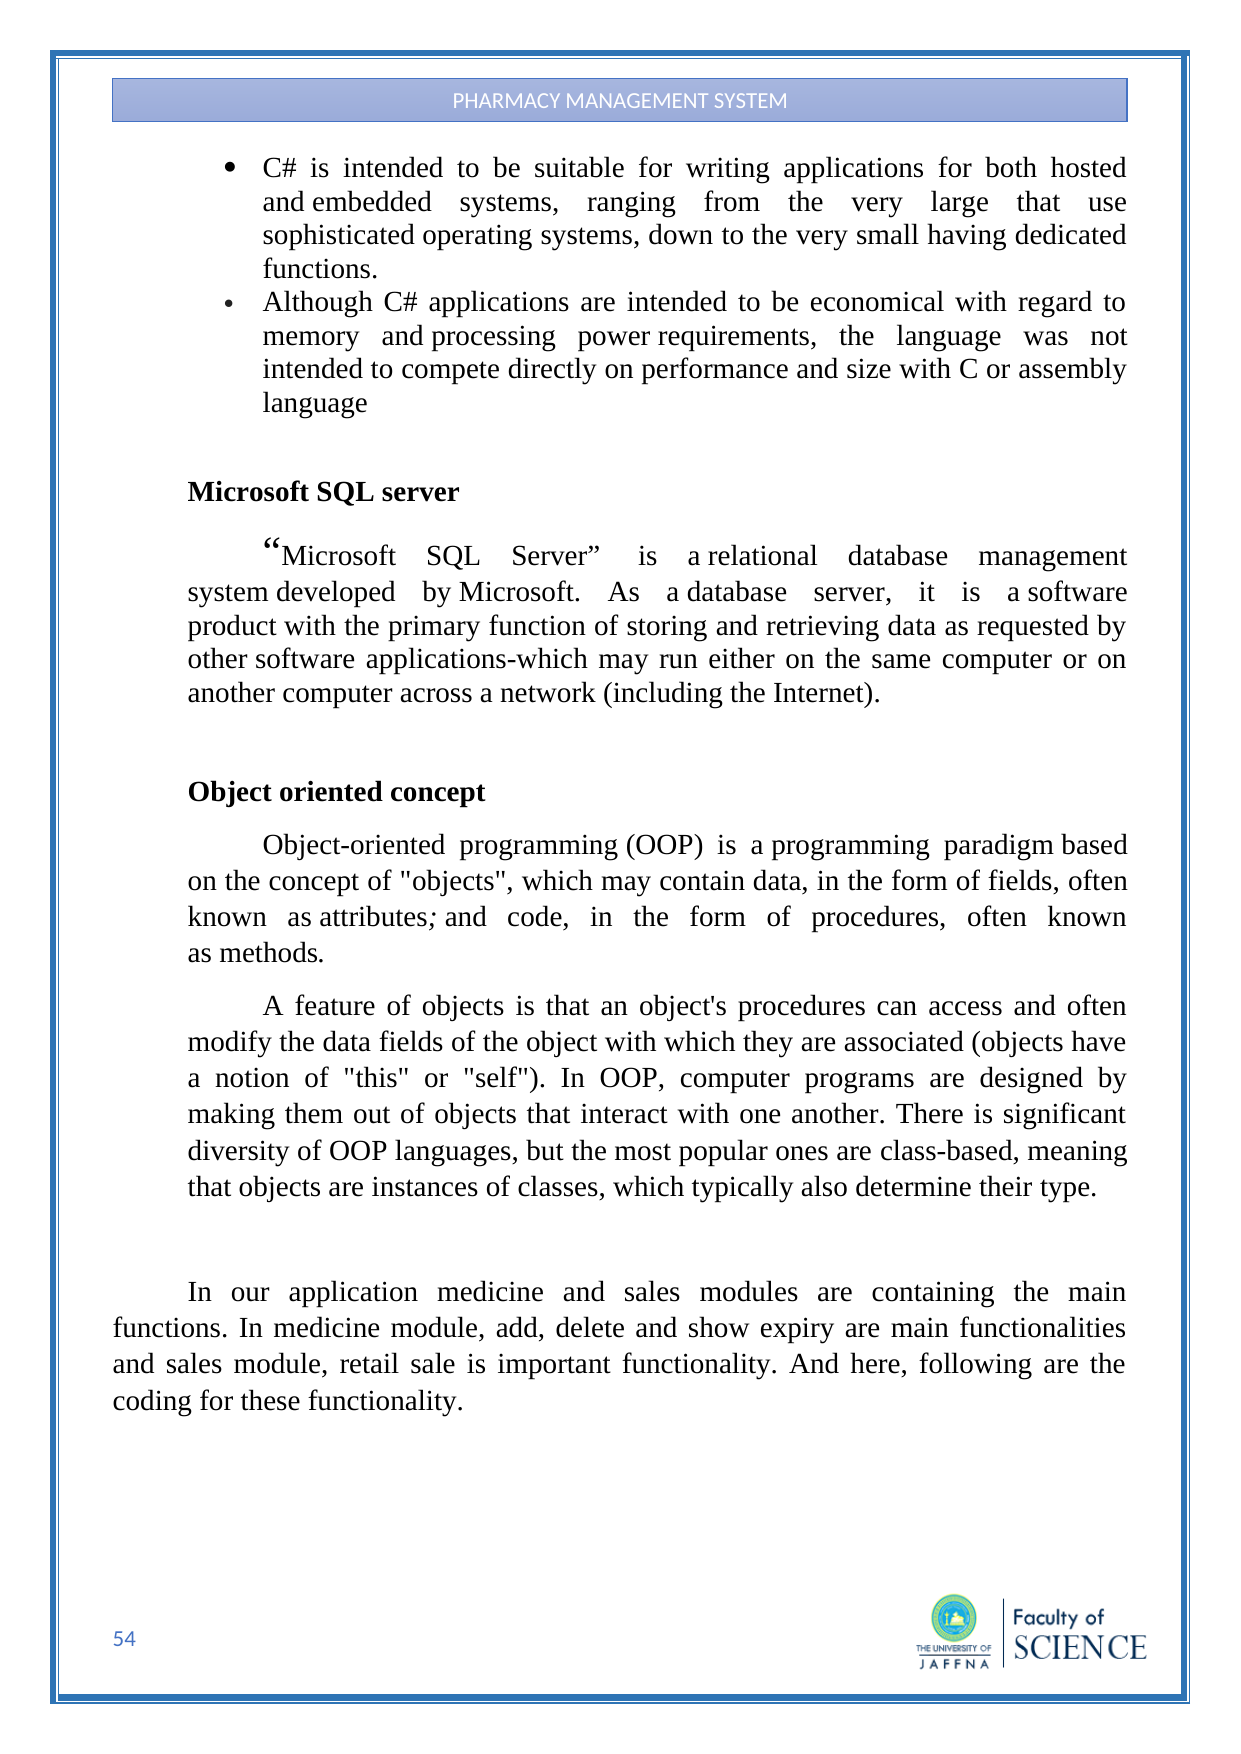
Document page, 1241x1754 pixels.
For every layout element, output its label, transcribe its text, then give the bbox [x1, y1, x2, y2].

list Although C# applications are intended to be economical with regard to memory and processing power requirements, the language was not intended to compete directly on performance and size with C or assembly language [225, 284, 1128, 418]
text In our application medicine and sales modules are containing the main functions. In medicine module, add, delete and show expiry are main functionalities and sales module, retail sale is important functionality. And here, following are the coding for these functionality. [112, 1274, 1128, 1416]
text “Microsoft SQL Server” is a relational database management system developed by Microsoft. As a database server, it is a software product with the primary function of storing and retrieving data as requested by other software applications-which may run either on the same computer or on another computer across a network (including the Internet). [187, 527, 1128, 709]
list C# is intended to be suitable for writing applications for both hosted and embedded systems, ranging from the very large that use sophisticated operating systems, down to the very small having dedicated functions. [225, 150, 1128, 284]
text Object-oriented programming (OOP) is a programming paradigm based on the concept of "objects", which may contain data, in the form of fields, often known as attributes; and code, in the form of procedures, often known as methods. [187, 827, 1128, 969]
text A feature of objects is that an object's procedures can access and often modify the data fields of the object with which they are associated (objects have a notion of "this" or "self"). In OOP, computer programs are designed by making them out of objects that interact with one another. There is significant diversity of OOP languages, but the most popular ones are class-based, meaning that objects are instances of classes, which typically also determine their type. [187, 988, 1128, 1202]
picture [879, 1589, 1181, 1674]
text Object oriented concept [187, 774, 1128, 807]
text Microsoft SQL server [187, 474, 1128, 507]
